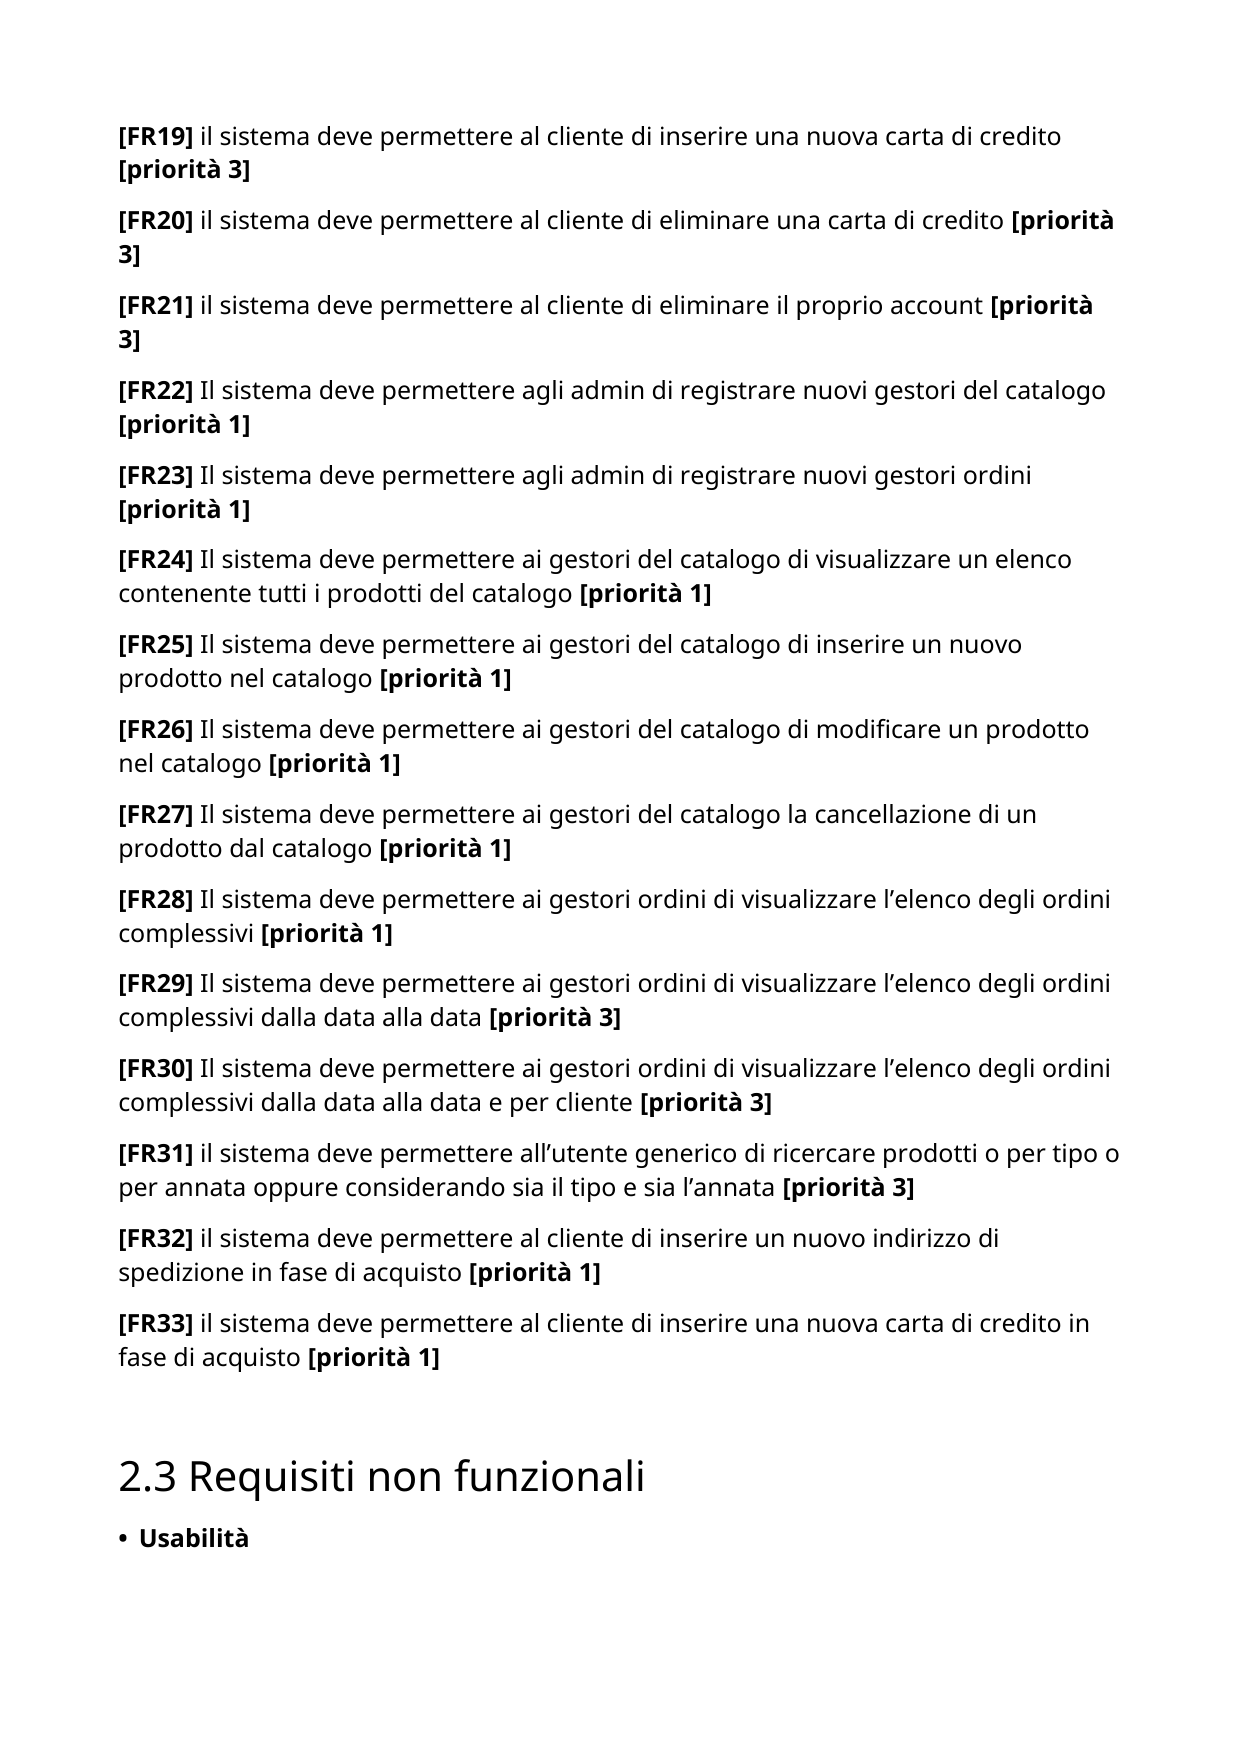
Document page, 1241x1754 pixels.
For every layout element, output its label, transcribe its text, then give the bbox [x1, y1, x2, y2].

list Usabilità [118, 1520, 1122, 1554]
text [FR20] il sistema deve permettere al cliente di eliminare una carta di credito [priorità 3] [118, 203, 1122, 271]
text [FR27] Il sistema deve permettere ai gestori del catalogo la cancellazione di un prodotto dal catalogo [priorità 1] [118, 796, 1122, 864]
text [FR30] Il sistema deve permettere ai gestori ordini di visualizzare l’elenco degli ordini complessivi dalla data alla data e per cliente [priorità 3] [118, 1051, 1122, 1119]
text [FR28] Il sistema deve permettere ai gestori ordini di visualizzare l’elenco degli ordini complessivi [priorità 1] [118, 881, 1122, 949]
text [FR31] il sistema deve permettere all’utente generico di ricercare prodotti o per tipo o per annata oppure considerando sia il tipo e sia l’annata [priorità 3] [118, 1136, 1122, 1204]
text [FR26] Il sistema deve permettere ai gestori del catalogo di modificare un prodotto nel catalogo [priorità 1] [118, 712, 1122, 780]
text [FR24] Il sistema deve permettere ai gestori del catalogo di visualizzare un elenco contenente tutti i prodotti del catalogo [priorità 1] [118, 542, 1122, 610]
text [FR33] il sistema deve permettere al cliente di inserire una nuova carta di credito in fase di acquisto [priorità 1] [118, 1305, 1122, 1373]
text [FR29] Il sistema deve permettere ai gestori ordini di visualizzare l’elenco degli ordini complessivi dalla data alla data [priorità 3] [118, 966, 1122, 1034]
text 2.3 Requisiti non funzionali [118, 1447, 1122, 1503]
text [FR32] il sistema deve permettere al cliente di inserire un nuovo indirizzo di spedizione in fase di acquisto [priorità 1] [118, 1220, 1122, 1288]
text [FR23] Il sistema deve permettere agli admin di registrare nuovi gestori ordini [priorità 1] [118, 457, 1122, 525]
text [FR21] il sistema deve permettere al cliente di eliminare il proprio account [priorità 3] [118, 288, 1122, 356]
text [FR22] Il sistema deve permettere agli admin di registrare nuovi gestori del catalogo [priorità 1] [118, 372, 1122, 441]
text [FR25] Il sistema deve permettere ai gestori del catalogo di inserire un nuovo prodotto nel catalogo [priorità 1] [118, 627, 1122, 695]
text [FR19] il sistema deve permettere al cliente di inserire una nuova carta di credito [priorità 3] [118, 118, 1122, 186]
